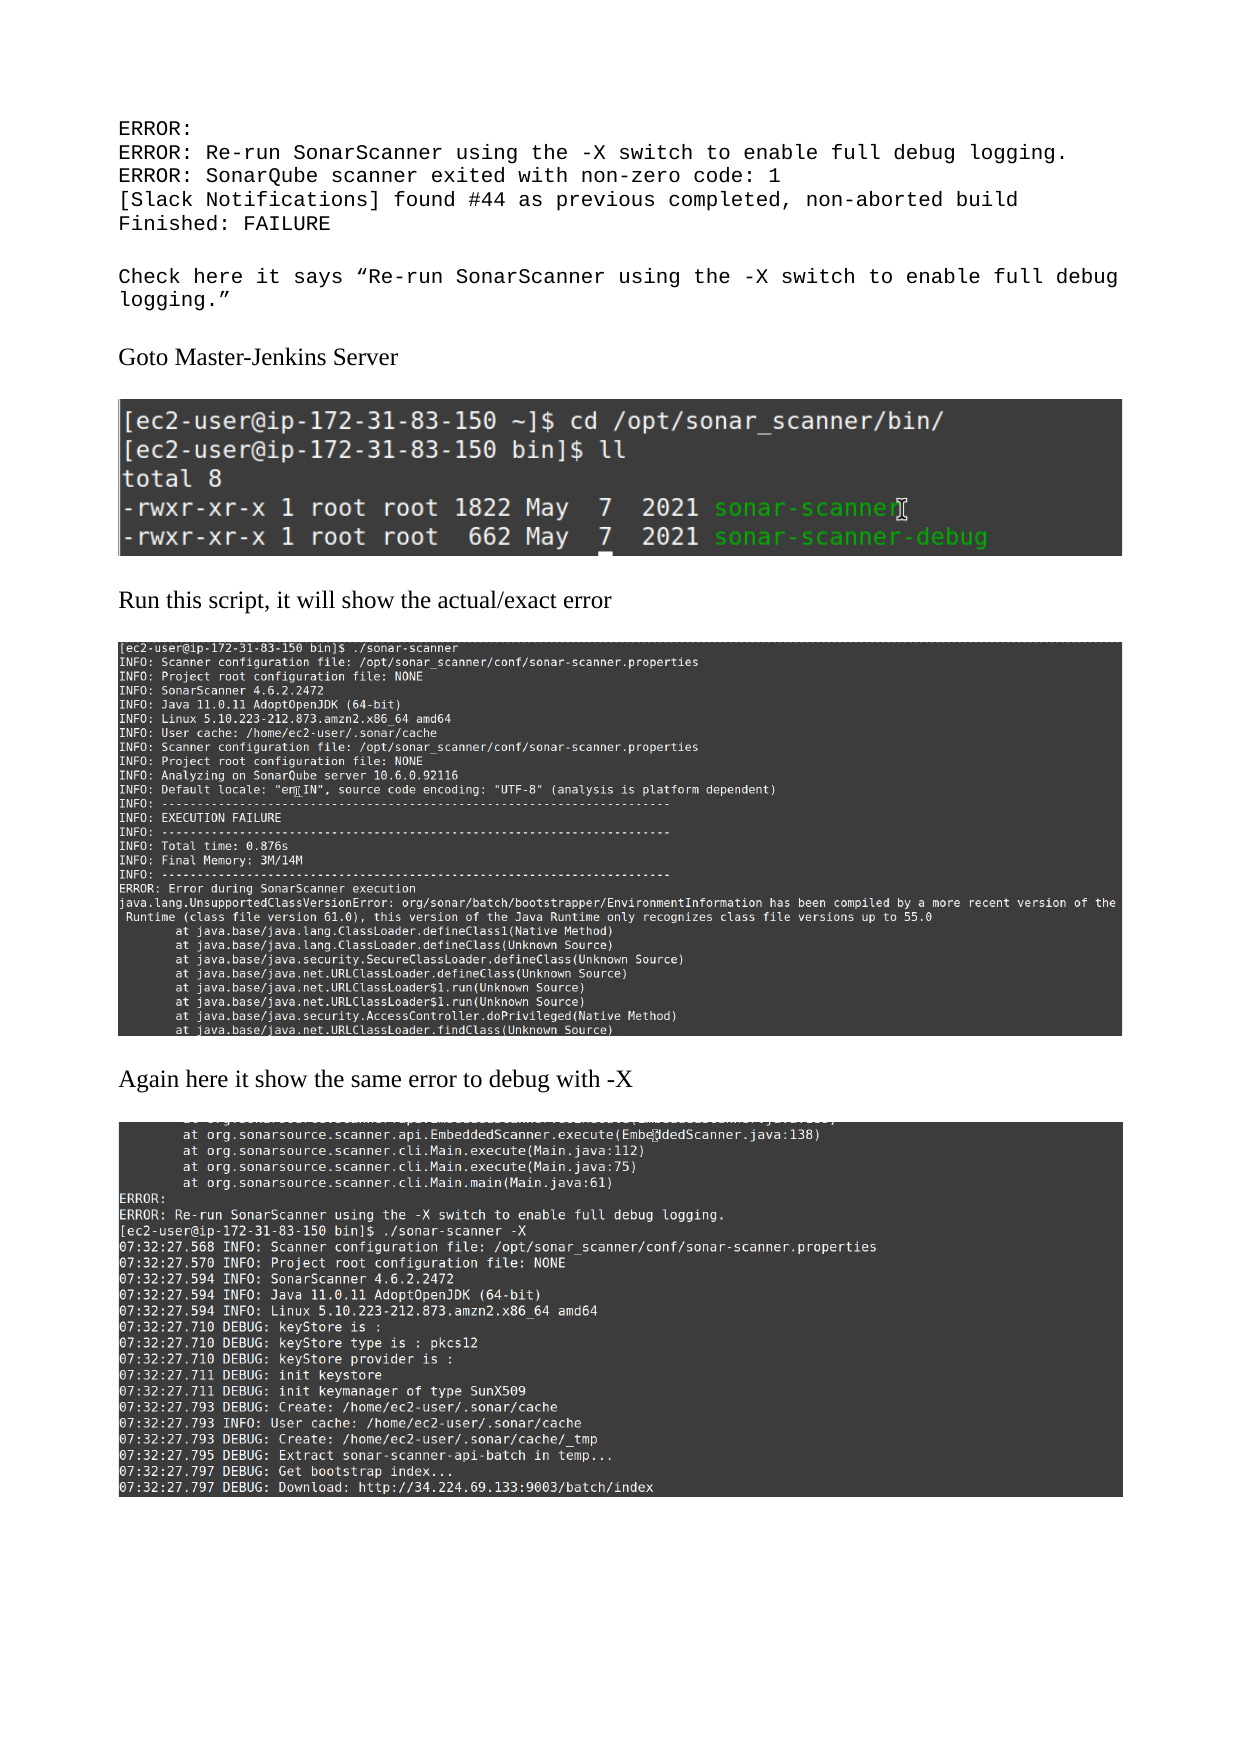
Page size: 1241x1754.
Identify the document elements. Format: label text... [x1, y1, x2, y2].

text [Slack Notifications] found #44 as previous completed, non-aborted build [118, 189, 1122, 213]
text Finished: FAILURE [118, 213, 1122, 236]
text Run this script, it will show the actual/exact error [118, 585, 1122, 613]
text ERROR: SonarQube scanner exited with non-zero code: 1 [118, 165, 1122, 189]
text Goto Master-Jenkins Server [118, 342, 1122, 371]
text ERROR: [118, 118, 1122, 142]
picture [118, 399, 1123, 556]
picture [118, 642, 1123, 1036]
picture [118, 1122, 1123, 1497]
text Check here it says “Re-run SonarScanner using the -X switch to enable full debug logging.” [118, 266, 1122, 313]
text Again here it show the same error to debug with -X [118, 1036, 1122, 1093]
text ERROR: Re-run SonarScanner using the -X switch to enable full debug logging. [118, 142, 1122, 165]
